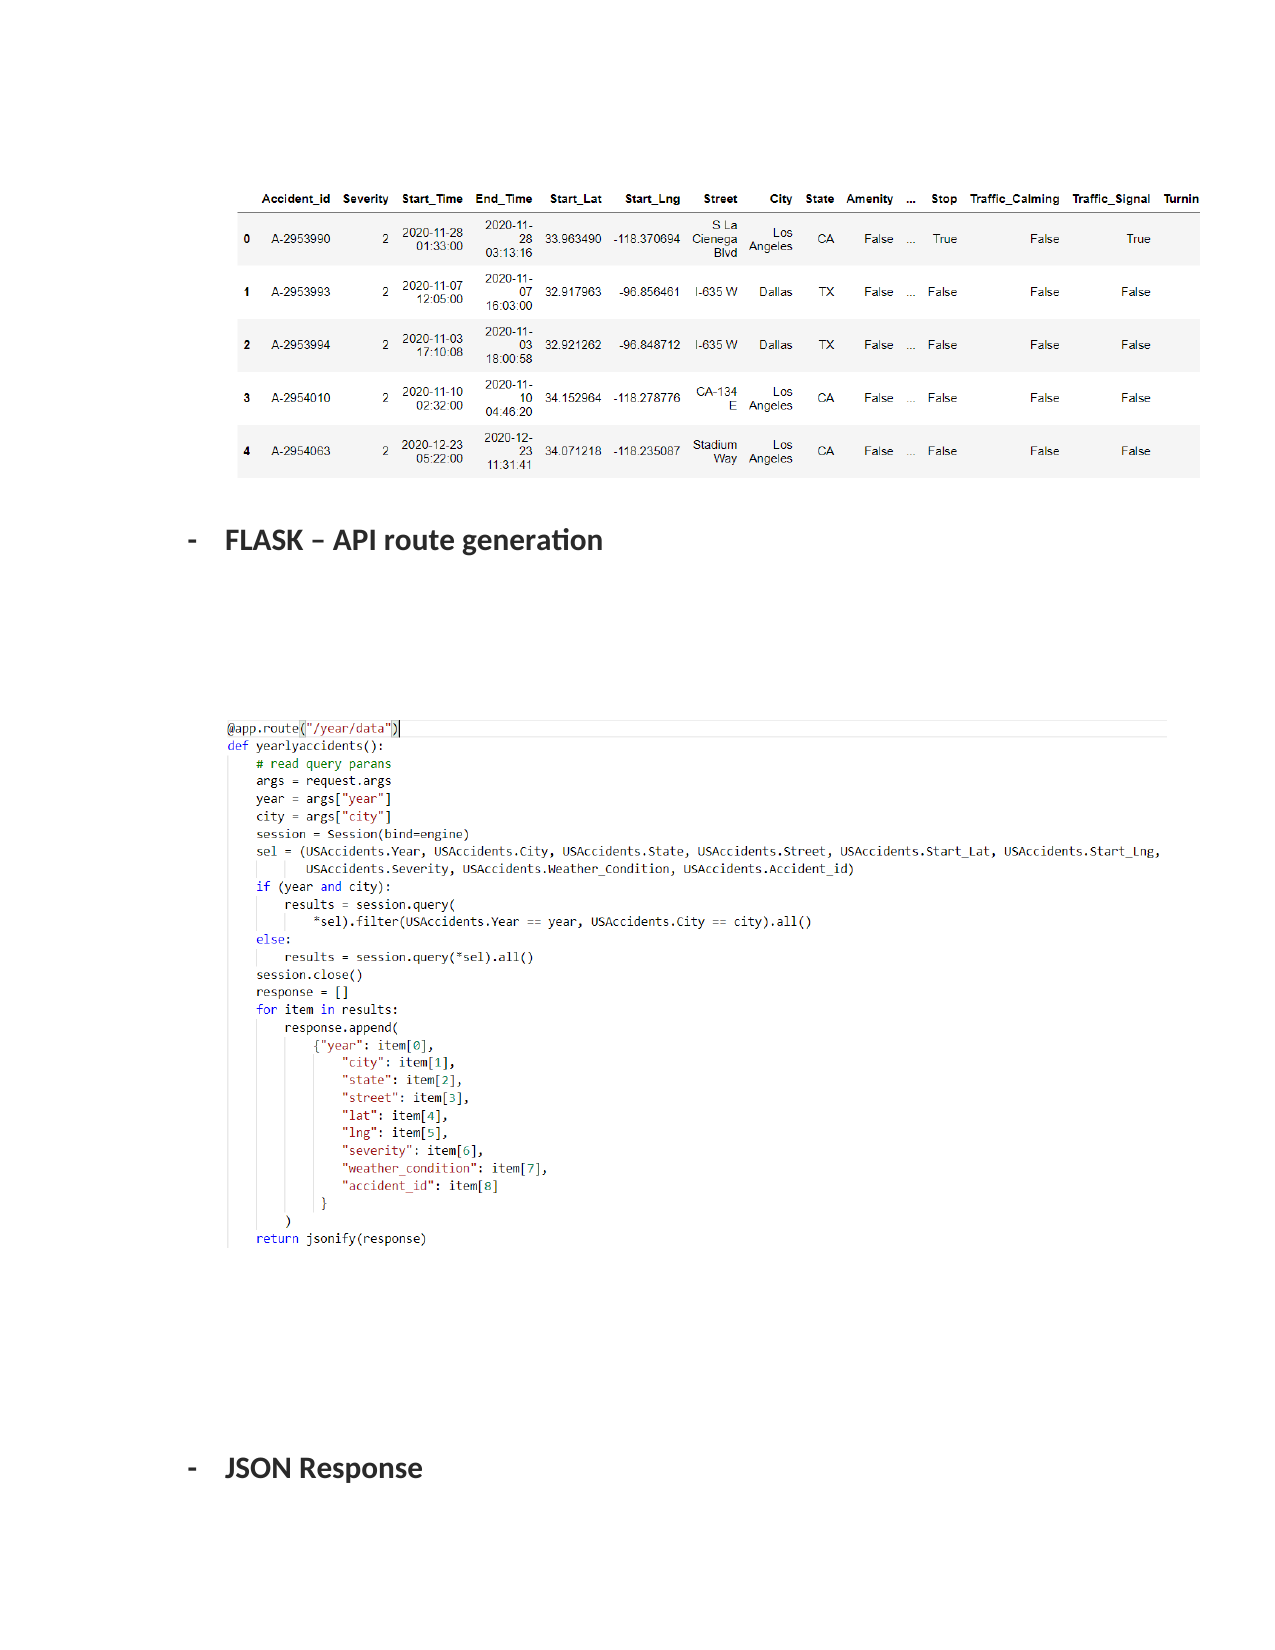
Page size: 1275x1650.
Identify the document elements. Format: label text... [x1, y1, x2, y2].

picture [225, 188, 1200, 483]
list JSON Response [187, 1448, 1125, 1486]
list FLASK – API route generation [187, 521, 1125, 559]
picture [225, 715, 1200, 1258]
